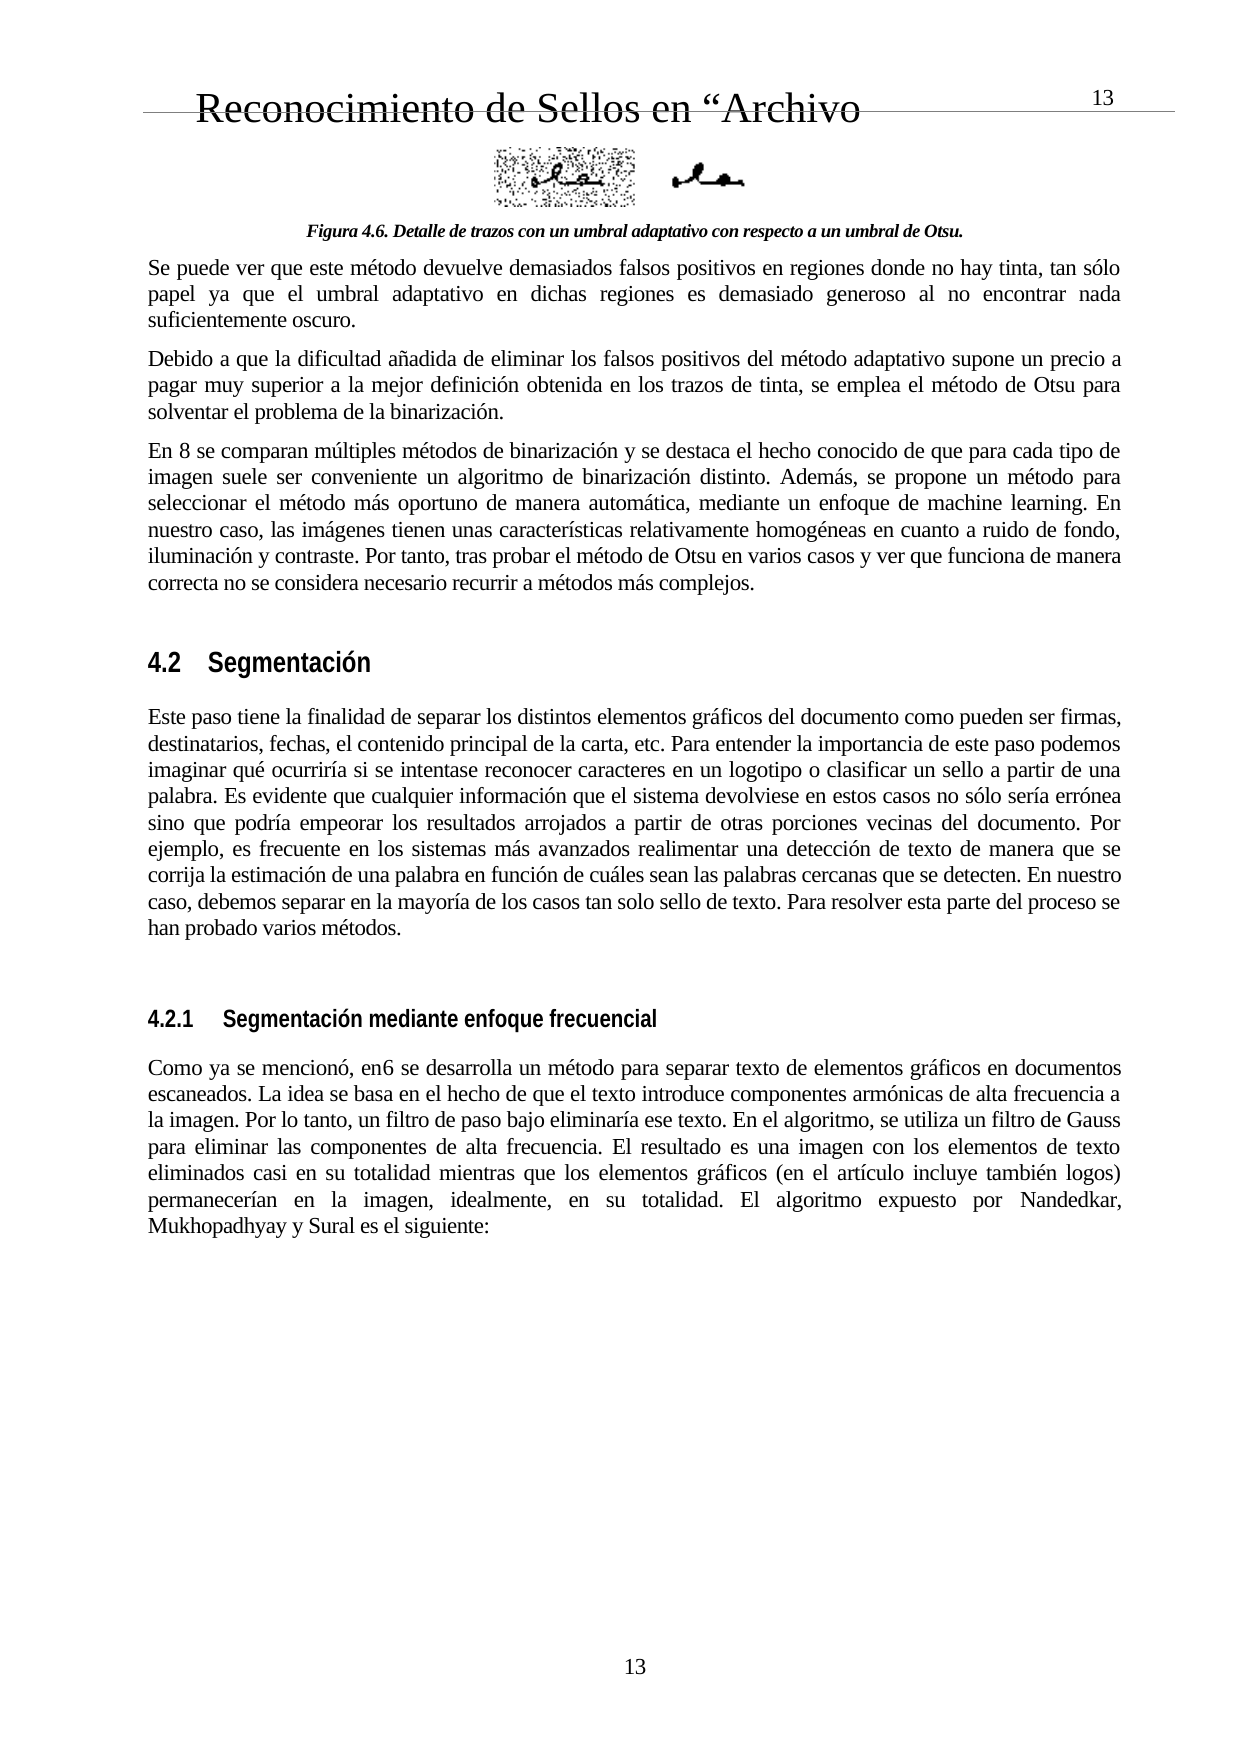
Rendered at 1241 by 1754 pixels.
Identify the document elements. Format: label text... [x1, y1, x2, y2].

text Figura 4.6. Detalle de trazos con un umbral adaptativo con respecto a un umbral de Otsu. [148, 219, 1122, 241]
subtitle Segmentación [148, 645, 1122, 678]
text Debido a que la dificultad añadida de eliminar los falsos positivos del método adaptativo supone un precio a pagar muy superior a la mejor definición obtenida en los trazos de tinta, se emplea el método de Otsu para solventar el problema de la binarización. [148, 345, 1122, 424]
text Este paso tiene la finalidad de separar los distintos elementos gráficos del documento como pueden ser firmas, destinatarios, fechas, el contenido principal de la carta, etc. Para entender la importancia de este paso podemos imaginar qué ocurriría si se intentase reconocer caracteres en un logotipo o clasificar un sello a partir de una palabra. Es evidente que cualquier información que el sistema devolviese en estos casos no sólo sería errónea sino que podría empeorar los resultados arrojados a partir de otras porciones vecinas del documento. Por ejemplo, es frecuente en los sistemas más avanzados realimentar una detección de texto de manera que se corrija la estimación de una palabra en función de cuáles sean las palabras cercanas que se detecten. En nuestro caso, debemos separar en la mayoría de los casos tan solo sello de texto. Para resolver esta parte del proceso se han probado varios métodos. [148, 703, 1122, 941]
text Como ya se mencionó, en se desarrolla un método para separar texto de elementos gráficos en documentos escaneados. La idea se basa en el hecho de que el texto introduce componentes armónicas de alta frecuencia a la imagen. Por lo tanto, un filtro de paso bajo eliminaría ese texto. En el algoritmo, se utiliza un filtro de Gauss para eliminar las componentes de alta frecuencia. El resultado es una imagen con los elementos de texto eliminados casi en su totalidad mientras que los elementos gráficos (en el artículo incluye también logos) permanecerían en la imagen, idealmente, en su totalidad. El algoritmo expuesto por Nandedkar, Mukhopadhyay y Sural es el siguiente: [148, 1054, 1122, 1238]
subtitle Segmentación mediante enfoque frecuencial [148, 1004, 1122, 1033]
picture [494, 147, 776, 207]
text Se puede ver que este método devuelve demasiados falsos positivos en regiones donde no hay tinta, tan sólo papel ya que el umbral adaptativo en dichas regiones es demasiado generoso al no encontrar nada suficientemente oscuro. [148, 254, 1122, 333]
text En se comparan múltiples métodos de binarización y se destaca el hecho conocido de que para cada tipo de imagen suele ser conveniente un algoritmo de binarización distinto. Además, se propone un método para seleccionar el método más oportuno de manera automática, mediante un enfoque de machine learning. En nuestro caso, las imágenes tienen unas características relativamente homogéneas en cuanto a ruido de fondo, iluminación y contraste. Por tanto, tras probar el método de Otsu en varios casos y ver que funciona de manera correcta no se considera necesario recurrir a métodos más complejos. [148, 437, 1122, 595]
